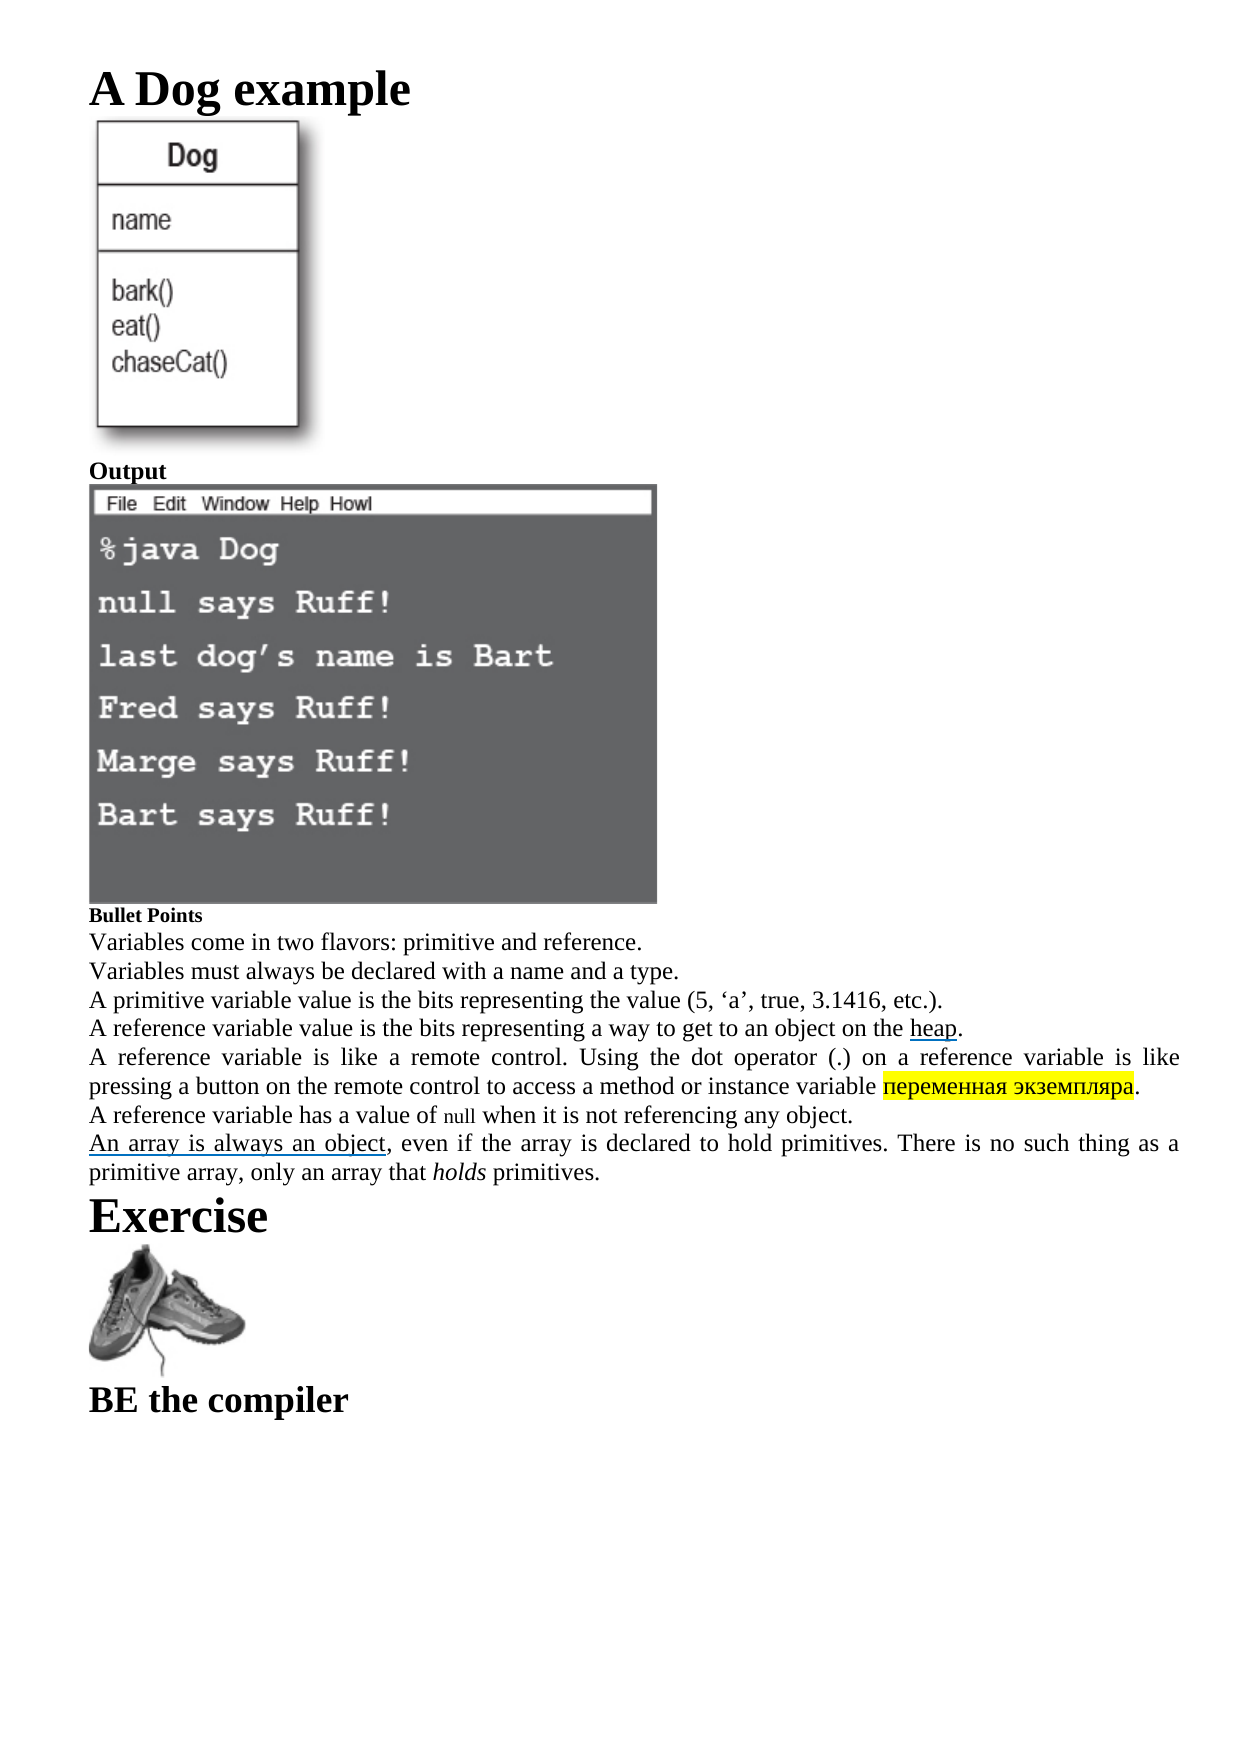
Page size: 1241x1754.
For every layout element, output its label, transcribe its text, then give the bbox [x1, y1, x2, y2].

picture [88, 484, 658, 904]
text A primitive variable value is the bits representing the value (5, ‘a’, true, 3.1416, etc.). [89, 985, 1181, 1013]
text An array is always an object, even if the array is declared to hold primitives. There is no such thing as a primitive array, only an array that holds primitives. [89, 1128, 1181, 1186]
text Variables must always be declared with a name and a type. [89, 956, 1181, 985]
text A reference variable has a value of null when it is not referencing any object. [89, 1100, 1181, 1128]
picture [88, 116, 326, 456]
text Bullet Points [89, 903, 1181, 927]
text Output [89, 456, 1181, 485]
text Exercise [89, 1186, 1181, 1243]
text Variables come in two flavors: primitive and reference. [89, 927, 1181, 956]
text A Dog example [89, 59, 1181, 117]
text A reference variable value is the bits representing a way to get to an object on the heap. [89, 1013, 1181, 1042]
text A reference variable is like a remote control. Using the dot operator (.) on a reference variable is like pressing a button on the remote control to access a method or instance variable переменная экземпляра. [89, 1042, 1181, 1100]
text BE the compiler [89, 1378, 1181, 1421]
picture [88, 1243, 247, 1378]
